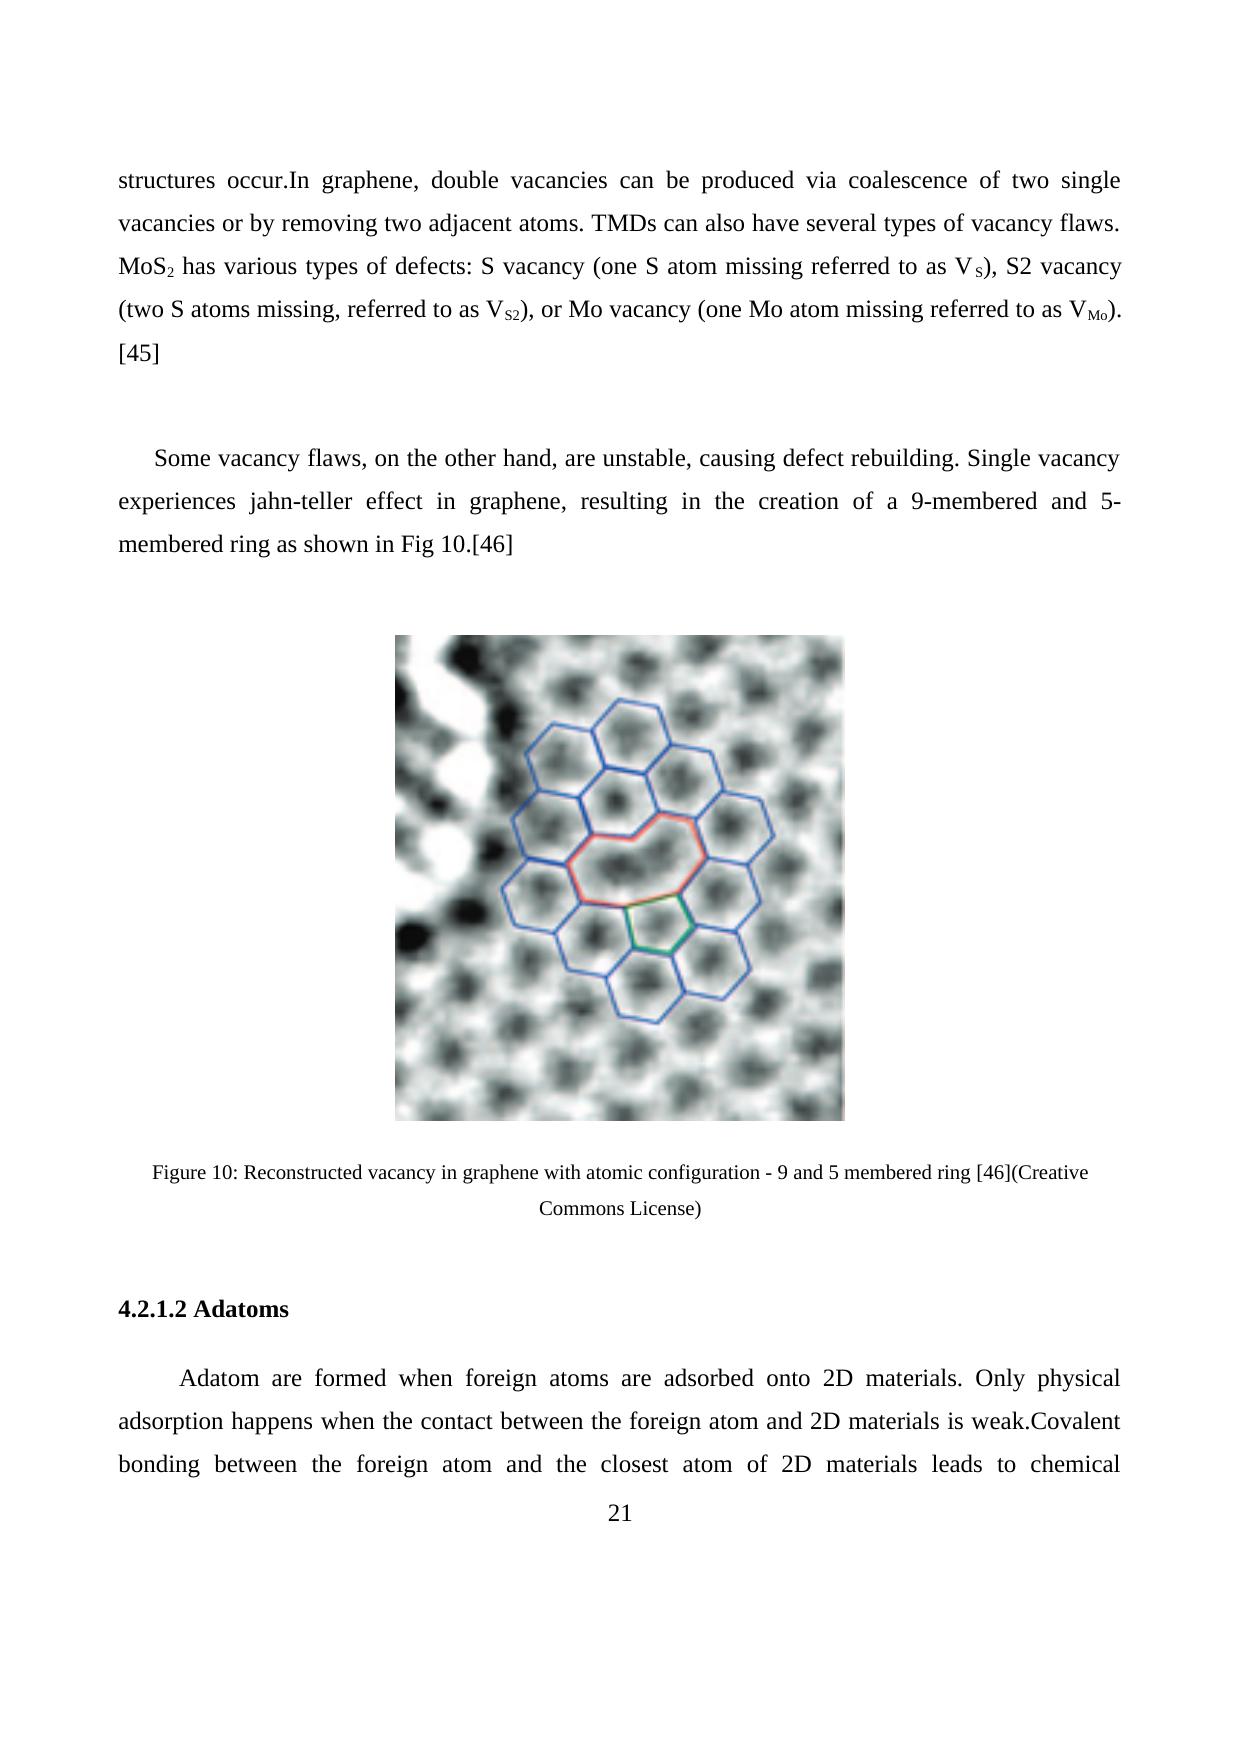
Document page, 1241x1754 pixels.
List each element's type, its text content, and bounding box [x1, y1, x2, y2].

text Some vacancy flaws, on the other hand, are unstable, causing defect rebuilding. Single vacancy experiences jahn-teller effect in graphene, resulting in the creation of a 9-membered and 5-membered ring as shown in Fig 10. [118, 443, 1122, 558]
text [118, 165, 1122, 366]
picture [395, 635, 845, 1121]
text Figure : Reconstructed vacancy in graphene with atomic configuration - 9 and 5 membered ring (Creative Commons License) [118, 1160, 1122, 1220]
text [118, 1363, 1122, 1478]
subtitle 4.2.1.2 Adatoms [118, 1294, 1122, 1323]
